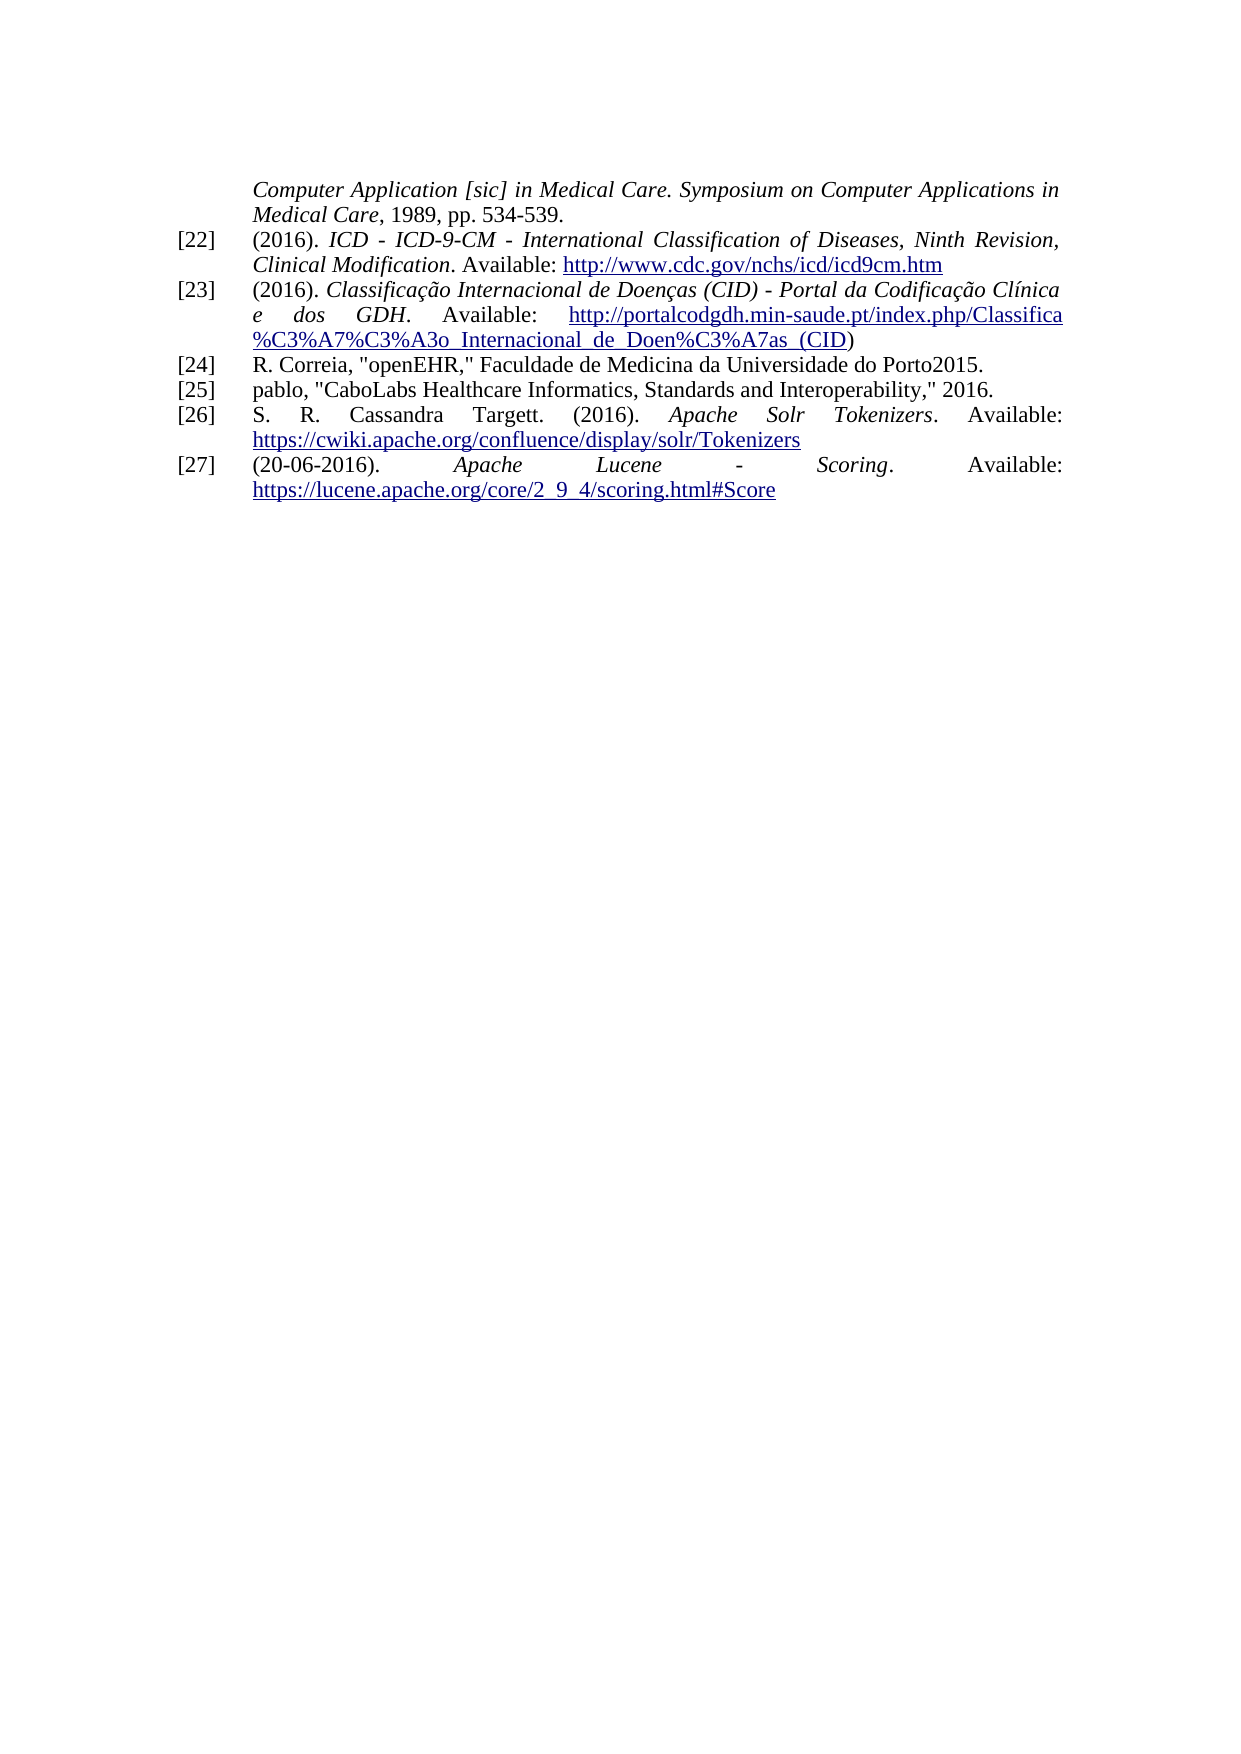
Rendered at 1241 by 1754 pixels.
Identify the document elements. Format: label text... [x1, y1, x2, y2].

text [23] (2016). Classificação Internacional de Doenças (CID) - Portal da Codificação Clínica e dos GDH. Available: http://portalcodgdh.min-saude.pt/index.php/Classifica%C3%A7%C3%A3o_Internacional_de_Doen%C3%A7as_(CID) [177, 277, 1063, 352]
text [24] R. Correia, "openEHR," Faculdade de Medicina da Universidade do Porto2015. [177, 352, 1063, 377]
text [22] (2016). ICD - ICD-9-CM - International Classification of Diseases, Ninth Revision, Clinical Modification. Available: http://www.cdc.gov/nchs/icd/icd9cm.htm [177, 227, 1063, 277]
text [25] pablo, "CaboLabs Healthcare Informatics, Standards and Interoperability," 2016. [177, 377, 1063, 402]
text [26] S. R. Cassandra Targett. (2016). Apache Solr Tokenizers. Available: https://cwiki.apache.org/confluence/display/solr/Tokenizers [177, 402, 1063, 452]
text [177, 177, 1063, 227]
text [27] (20-06-2016). Apache Lucene - Scoring. Available: https://lucene.apache.org/core/2_9_4/scoring.html#Score [177, 452, 1063, 502]
